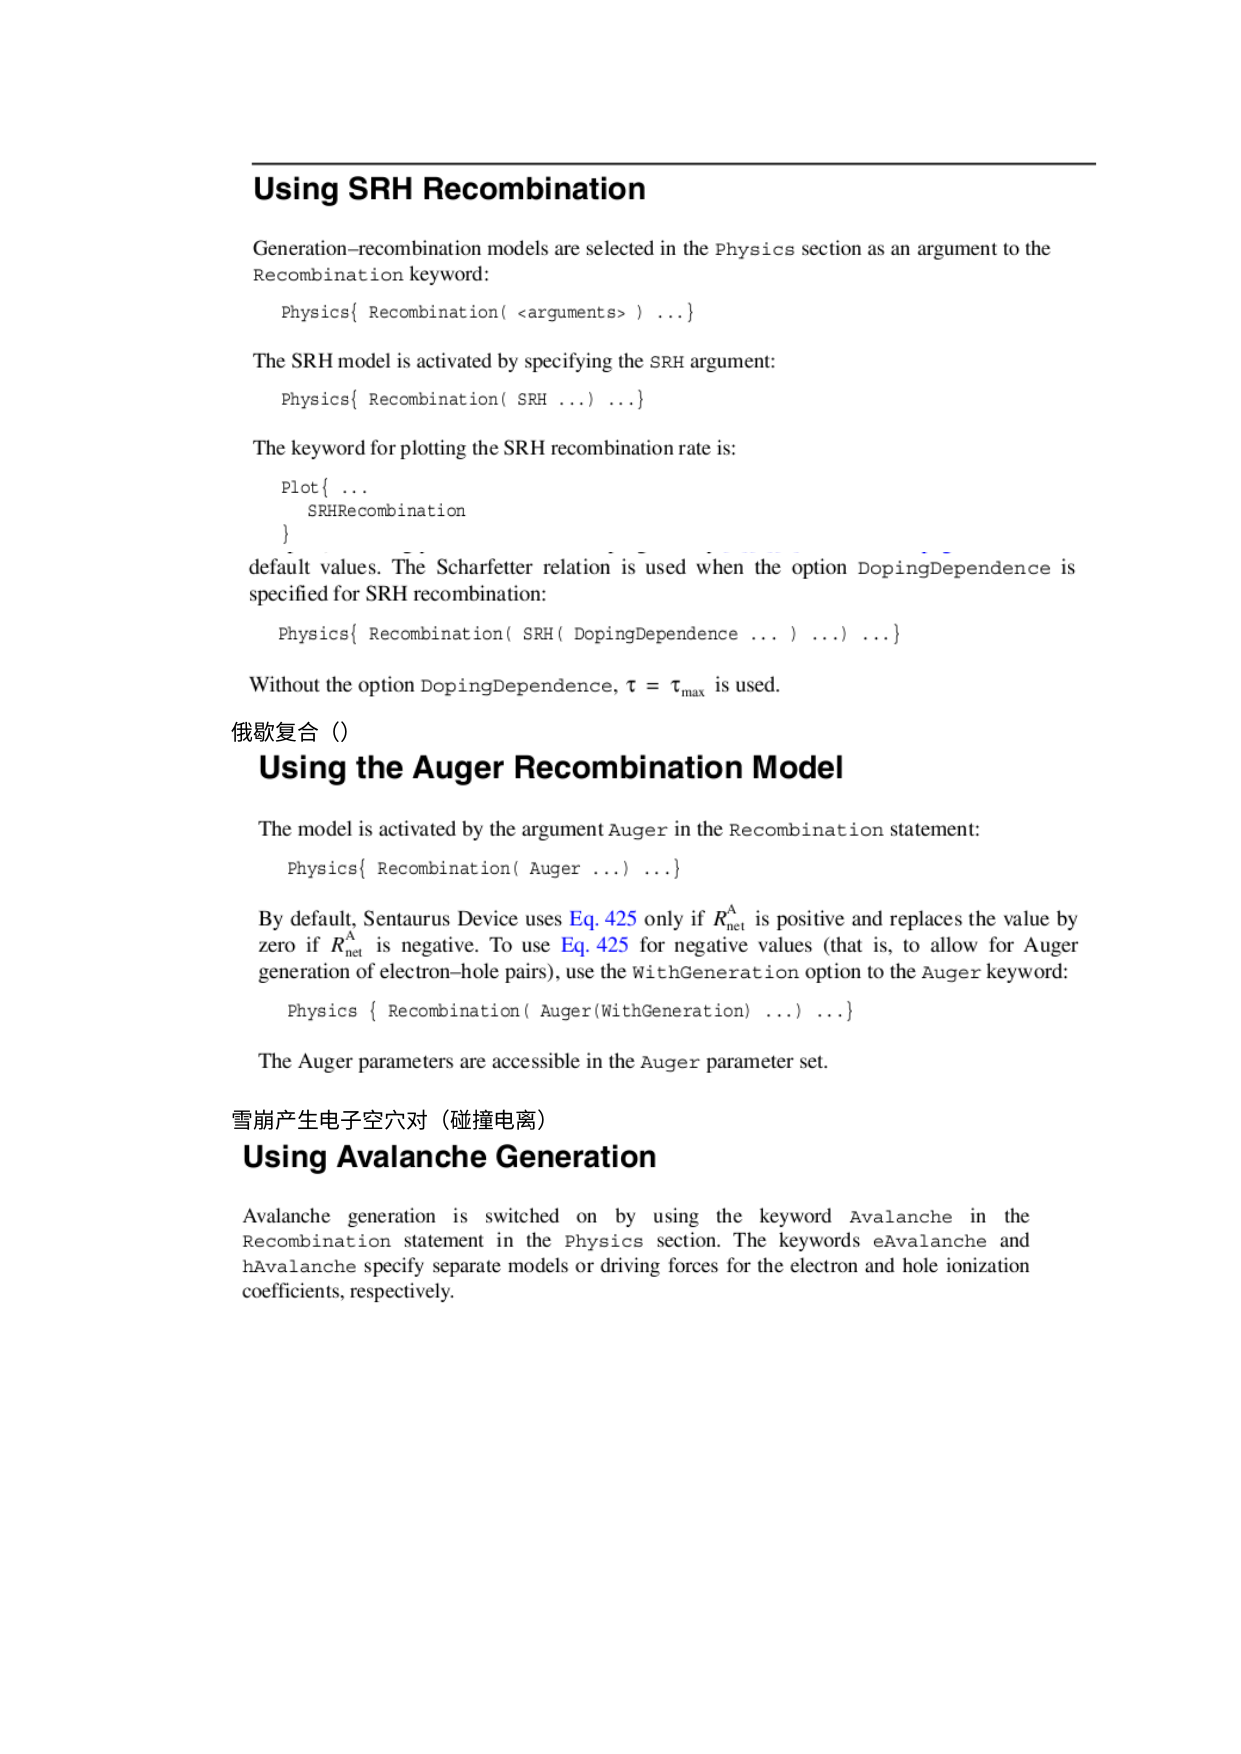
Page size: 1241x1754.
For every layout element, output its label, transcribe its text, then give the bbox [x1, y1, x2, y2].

picture [231, 552, 1097, 705]
picture [231, 747, 1096, 1080]
picture [231, 162, 1097, 551]
list 雪崩产生电子空穴对（碰撞电离） [231, 1104, 1053, 1137]
picture [231, 1137, 1096, 1308]
list 俄歇复合（） [231, 714, 1053, 747]
